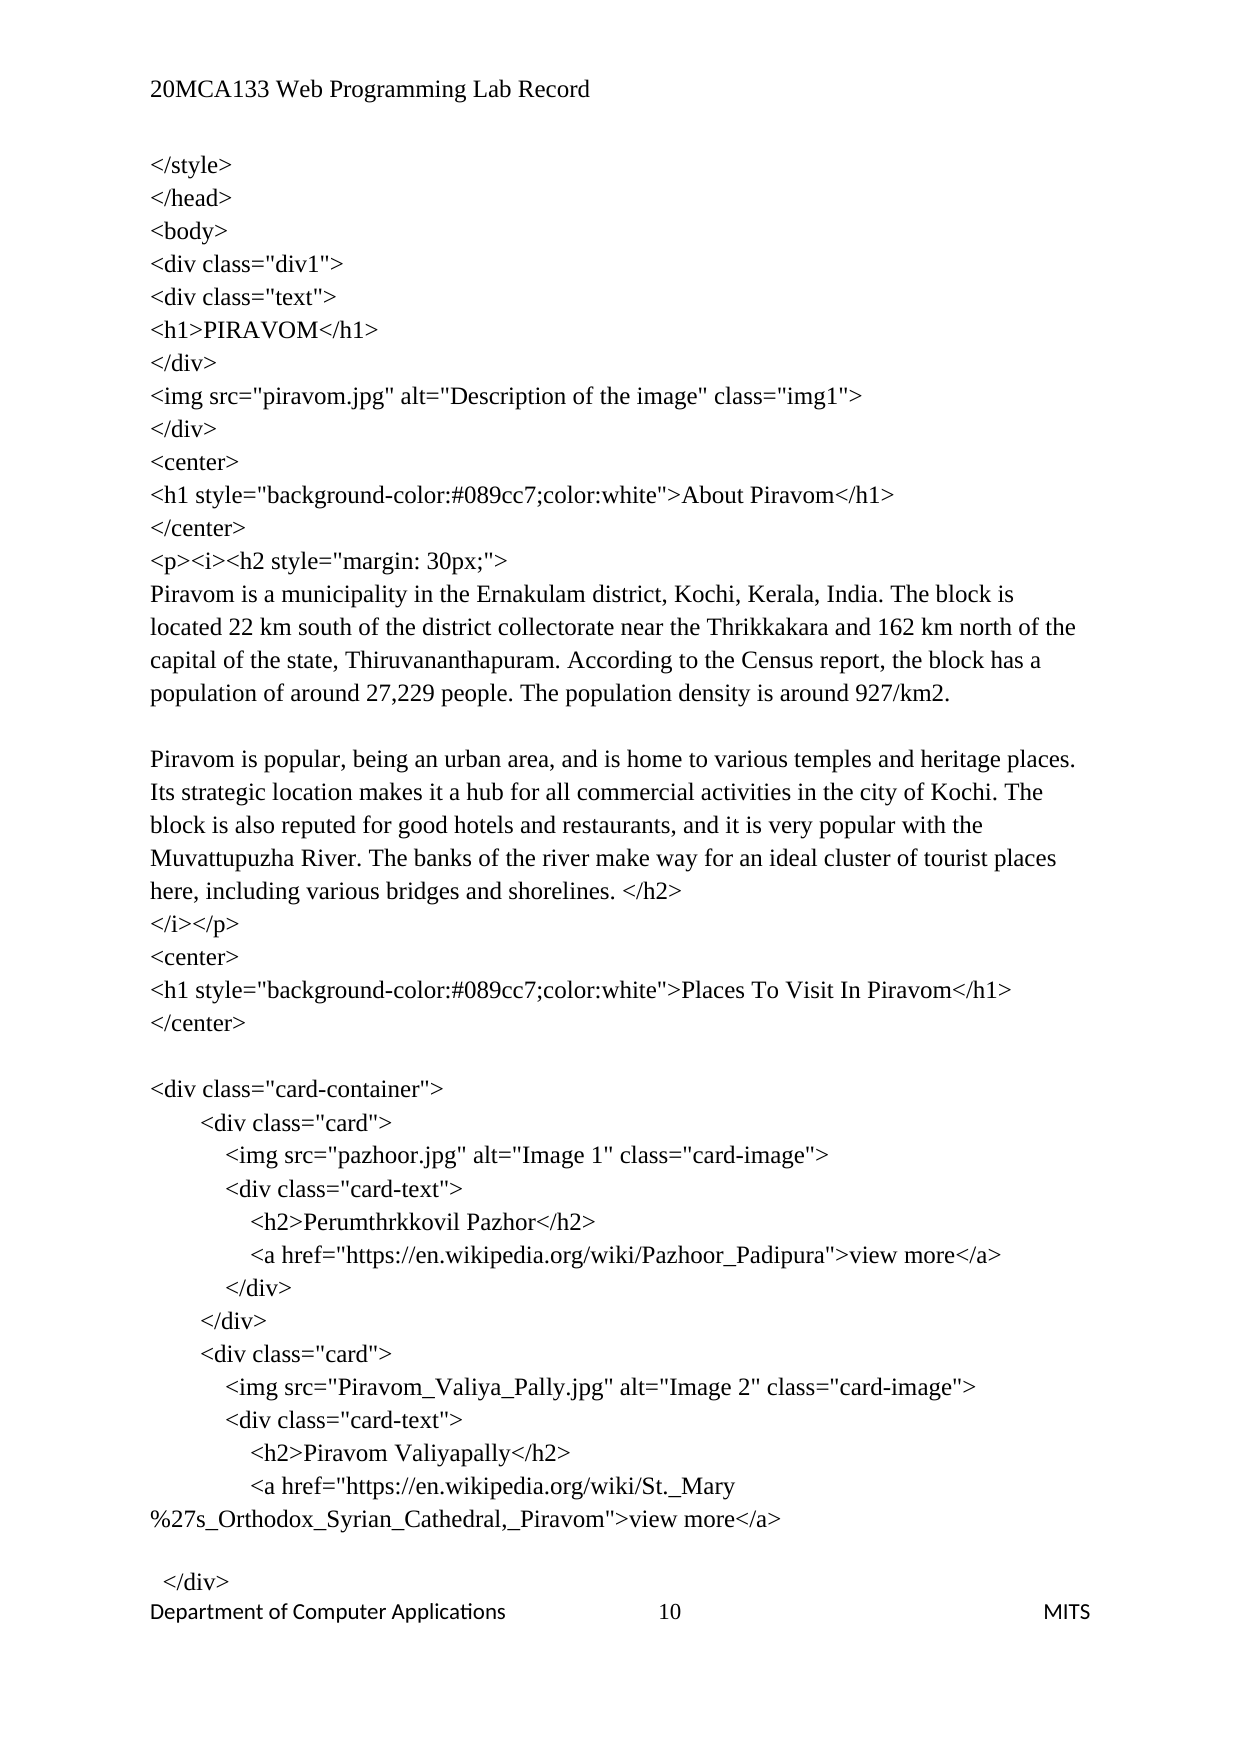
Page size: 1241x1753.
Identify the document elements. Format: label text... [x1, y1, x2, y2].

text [150, 1567, 1090, 1596]
text </style> </head> <body> <div class="div1"> <div class="text"> <h1>PIRAVOM</h1> </div> <img src="piravom.jpg" alt="Description of the image" class="img1"> </div> <center> <h1 style="background-color:#089cc7;color:white">About Piravom</h1> </center> <p><i><h2 style="margin: 30px;"> Piravom is a municipality in the Ernakulam district, Kochi, Kerala, India. The block is located 22 km south of the district collectorate near the Thrikkakara and 162 km north of the capital of the state, Thiruvananthapuram. According to the Census report, the block has a population of around 27,229 people. The population density is around 927/km2. Piravom is popular, being an urban area, and is home to various temples and heritage places. Its strategic location makes it a hub for all commercial activities in the city of Kochi. The block is also reputed for good hotels and restaurants, and it is very popular with the Muvattupuzha River. The banks of the river make way for an ideal cluster of tourist places here, including various bridges and shorelines. </h2> </i></p> <center> <h1 style="background-color:#089cc7;color:white">Places To Visit In Piravom</h1> </center> <div class="card-container"> <div class="card"> <img src="pazhoor.jpg" alt="Image 1" class="card-image"> <div class="card-text"> <h2>Perumthrkkovil Pazhor</h2> <a href="https://en.wikipedia.org/wiki/Pazhoor_Padipura">view more</a> </div> </div> <div class="card"> <img src="Piravom_Valiya_Pally.jpg" alt="Image 2" class="card-image"> <div class="card-text"> <h2>Piravom Valiyapally</h2> <a href="https://en.wikipedia.org/wiki/St._Mary%27s_Orthodox_Syrian_Cathedral,_Piravom">view more</a> [150, 150, 1090, 1563]
